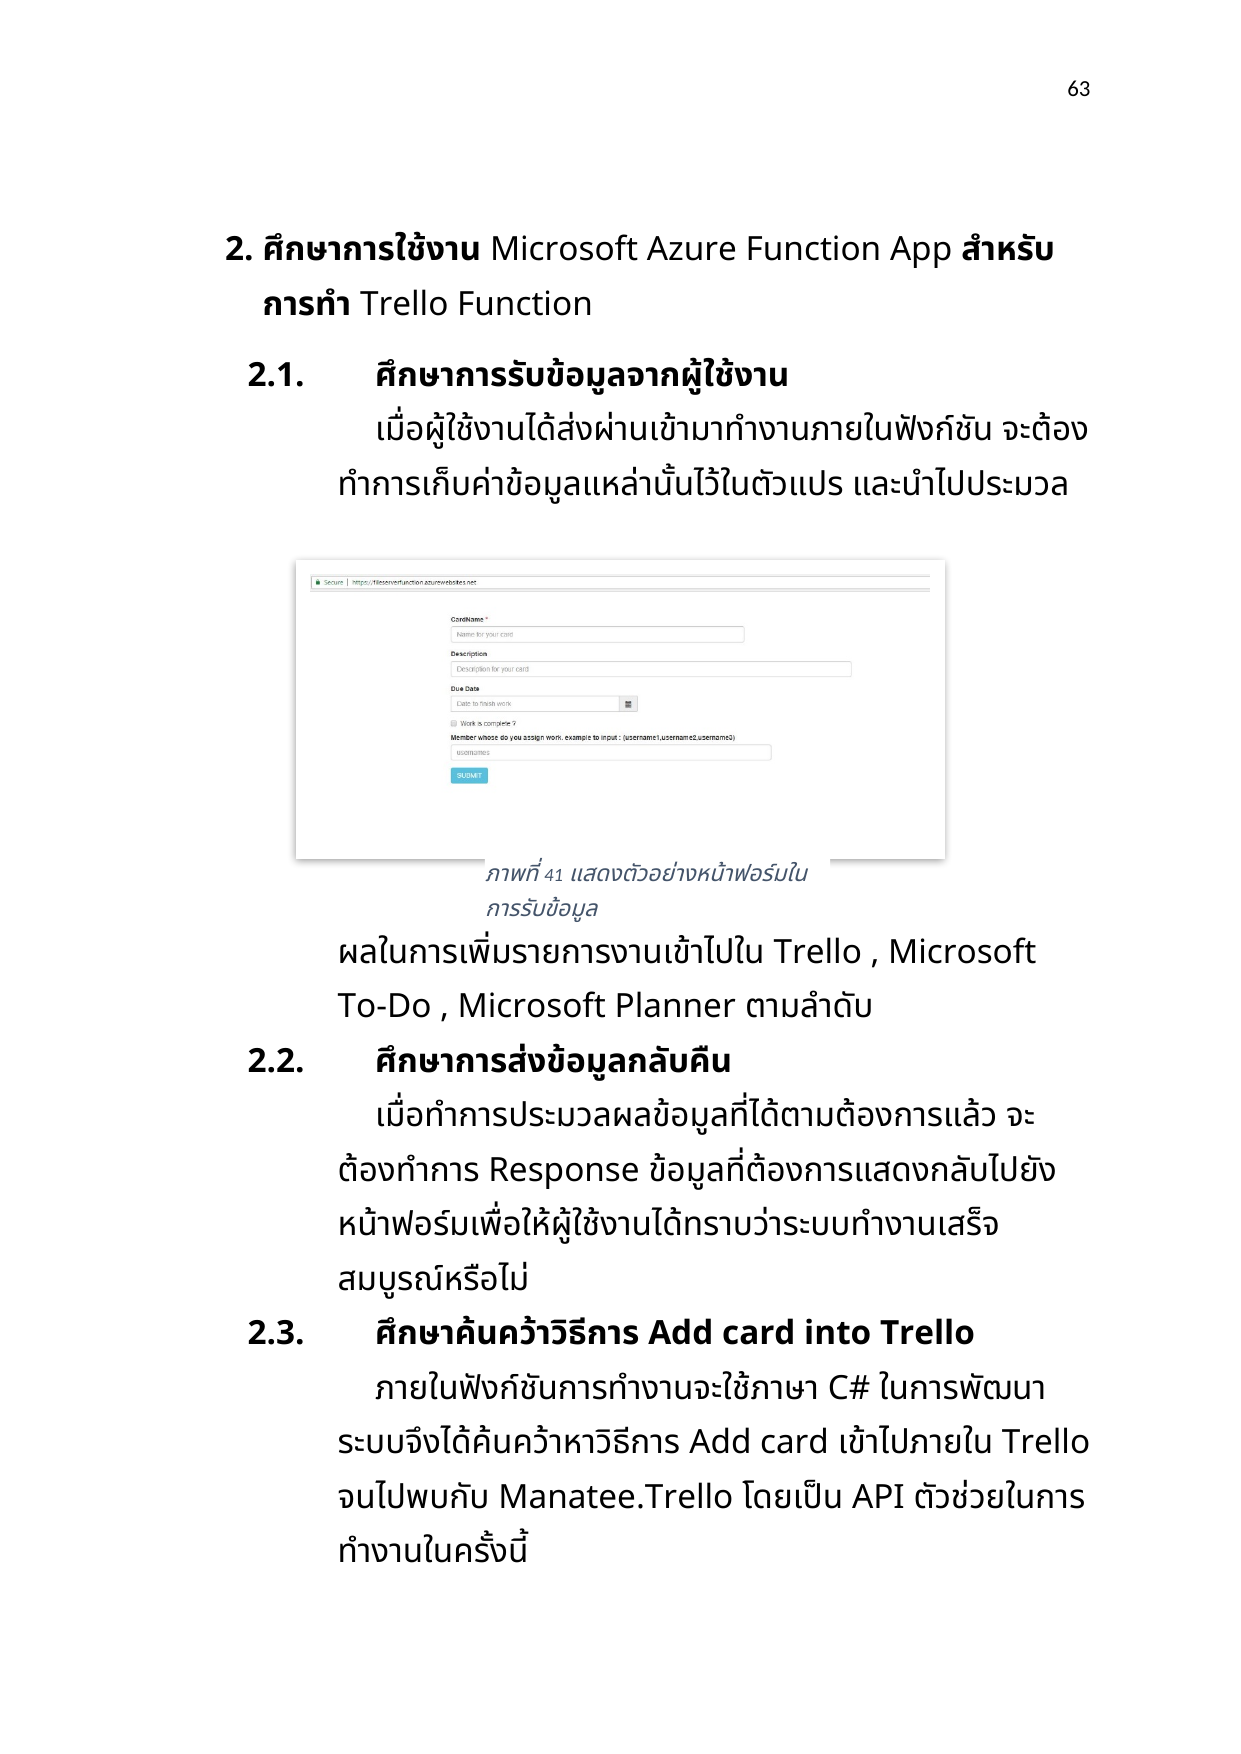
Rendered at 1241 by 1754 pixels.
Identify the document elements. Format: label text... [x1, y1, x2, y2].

picture [310, 574, 930, 845]
list ศึกษาการส่งข้อมูลกลับคืน [247, 1037, 1090, 1087]
subtitle ศึกษาการใช้งาน Microsoft Azure Function App สำหรับการทำ Trello Function [225, 225, 1090, 330]
list ภายในฟังก์ชันการทำงานจะใช้ภาษา C# ในการพัฒนาระบบจึงได้ค้นคว้าหาวิธีการ Add card เข้าไปภายใน Trello จนไปพบกับ Manatee.Trello โดยเป็น API ตัวช่วยในการทำงานในครั้งนี้ [337, 1364, 1090, 1578]
list เมื่อทำการประมวลผลข้อมูลที่ได้ตามต้องการแล้ว จะต้องทำการ Response ข้อมูลที่ต้องการแสดงกลับไปยังหน้าฟอร์มเพื่อให้ผู้ใช้งานได้ทราบว่าระบบทำงานเสร็จสมบูรณ์หรือไม่ [337, 1091, 1090, 1305]
list ศึกษาการรับข้อมูลจากผู้ใช้งาน [247, 351, 1090, 401]
list ศึกษาค้นคว้าวิธีการ Add card into Trello [247, 1309, 1090, 1360]
